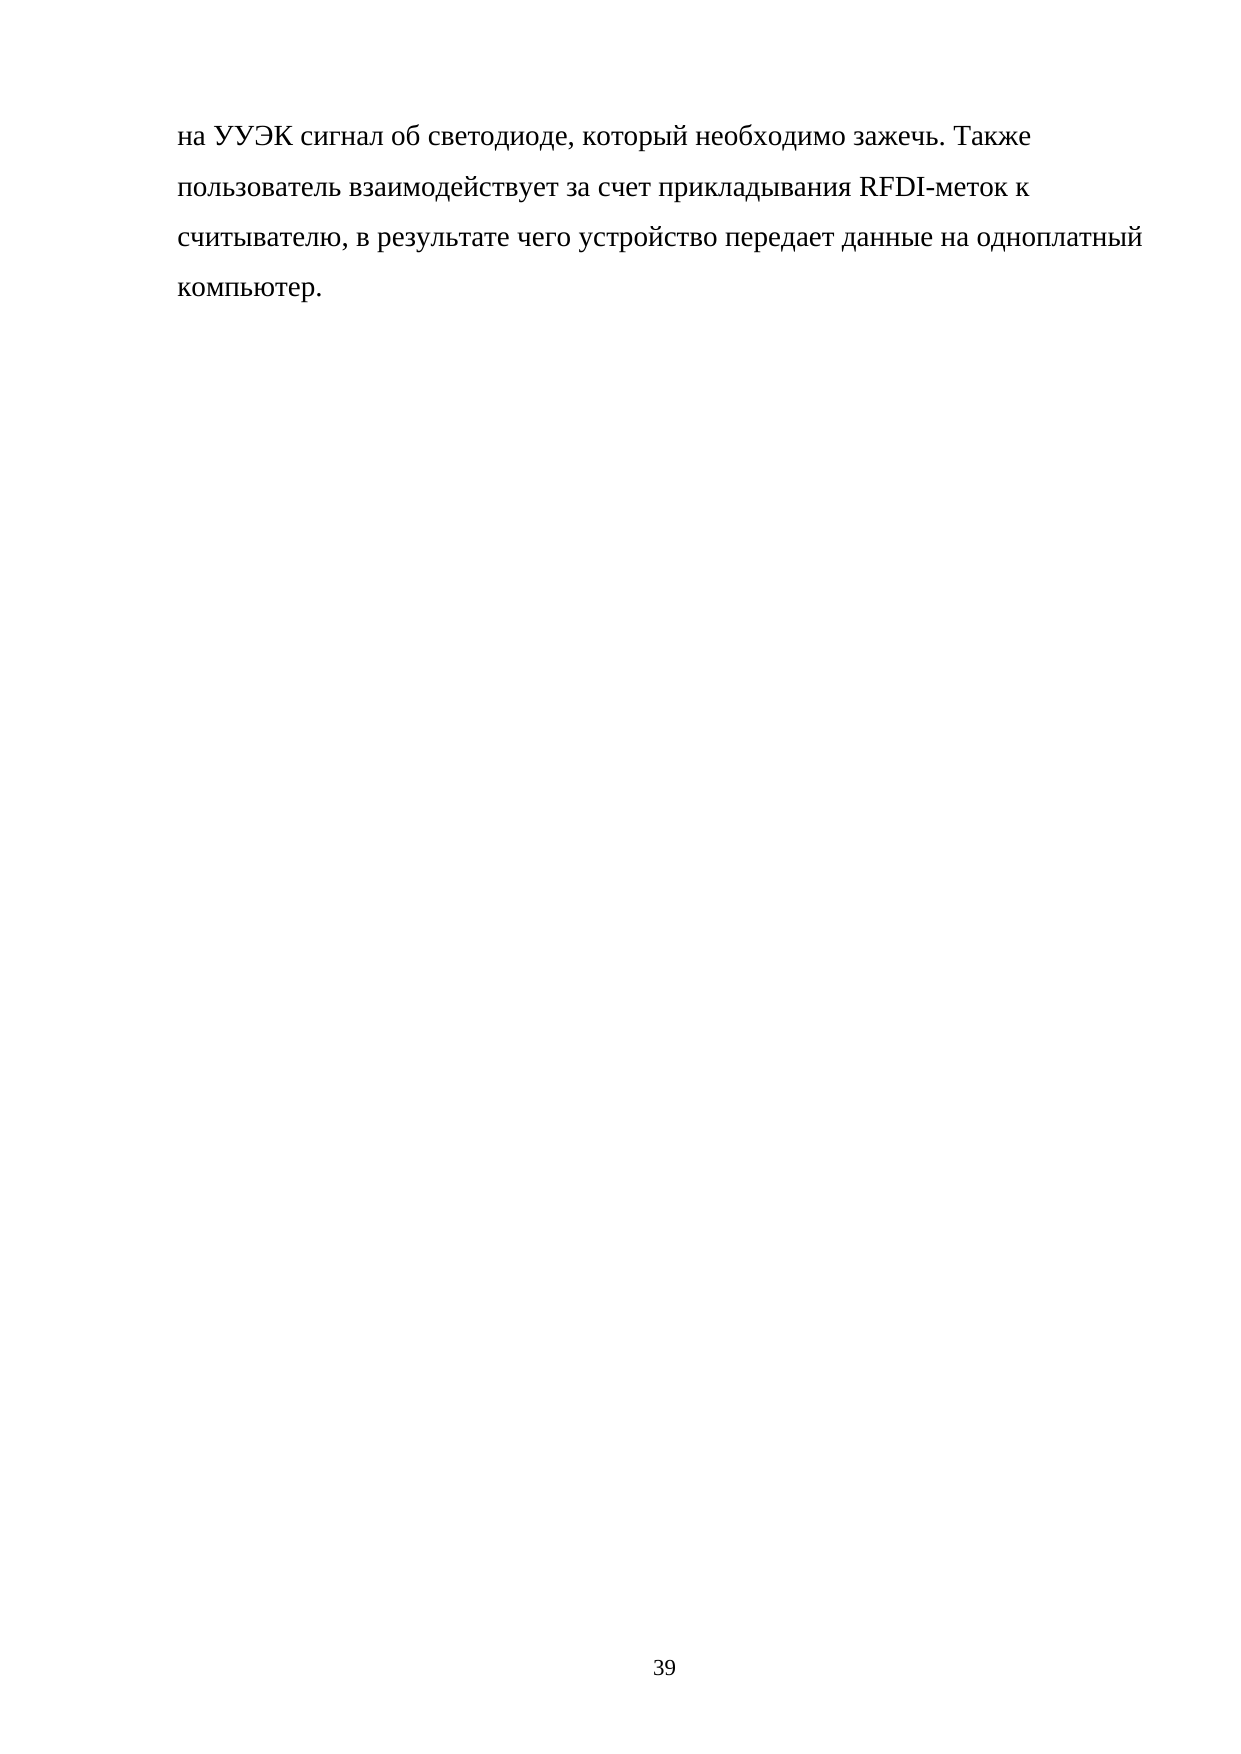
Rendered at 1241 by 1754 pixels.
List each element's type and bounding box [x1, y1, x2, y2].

text [177, 118, 1152, 303]
